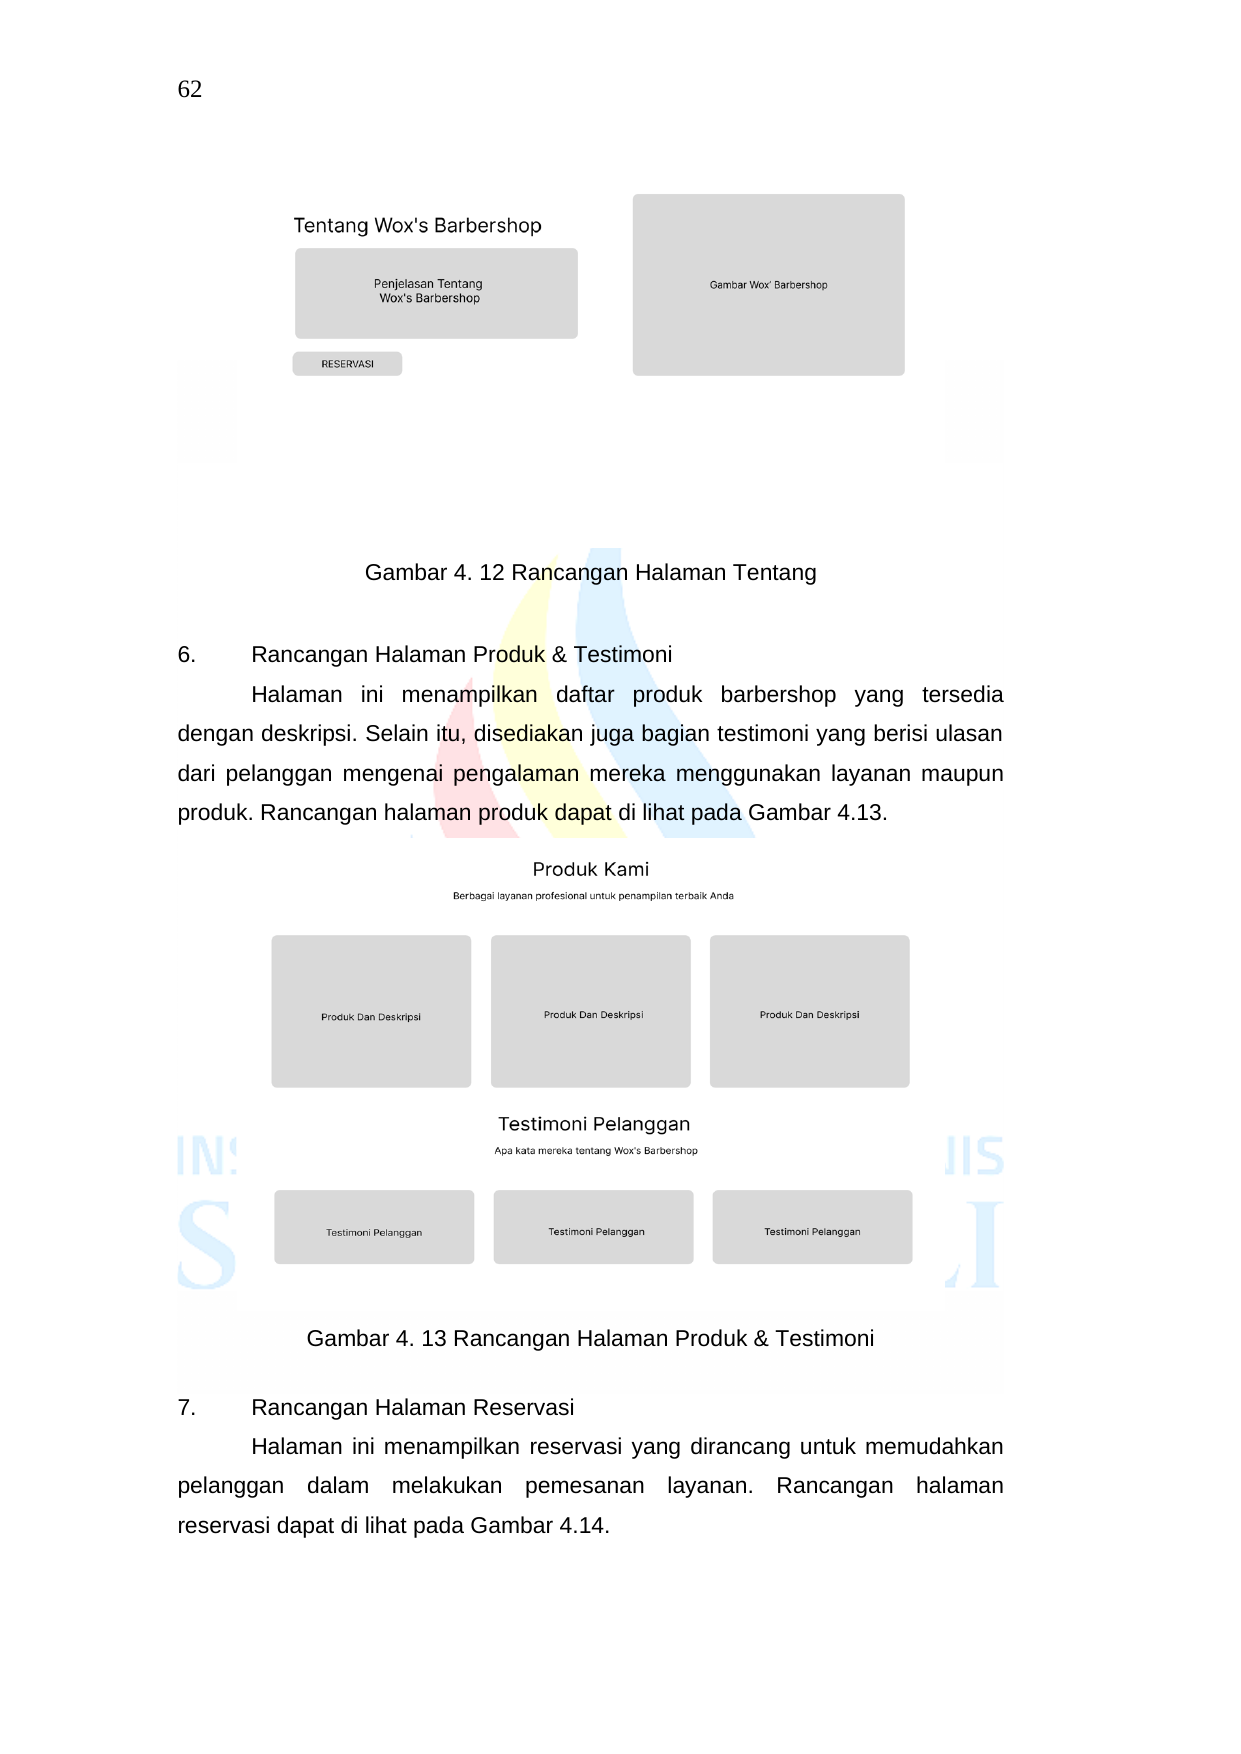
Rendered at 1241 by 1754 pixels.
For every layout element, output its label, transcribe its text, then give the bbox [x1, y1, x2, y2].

list Rancangan Halaman Produk & Testimoni [177, 641, 1004, 667]
picture [236, 177, 945, 548]
text Gambar 4. 12 Rancangan Halaman Tentang [177, 558, 1004, 585]
text Halaman ini menampilkan daftar produk barbershop yang tersedia dengan deskripsi. Selain itu, disediakan juga bagian testimoni yang berisi ulasan dari pelanggan mengenai pengalaman mereka menggunakan layanan maupun produk. Rancangan halaman produk dapat di lihat pada Gambar 4.13. [177, 681, 1004, 825]
text Gambar 4. 13 Rancangan Halaman Produk & Testimoni [177, 1325, 1004, 1352]
text Halaman ini menampilkan reservasi yang dirancang untuk memudahkan pelanggan dalam melakukan pemesanan layanan. Rancangan halaman reservasi dapat di lihat pada Gambar 4.14. [177, 1433, 1004, 1538]
picture [236, 838, 945, 1311]
list Rancangan Halaman Reservasi [177, 1393, 1004, 1420]
